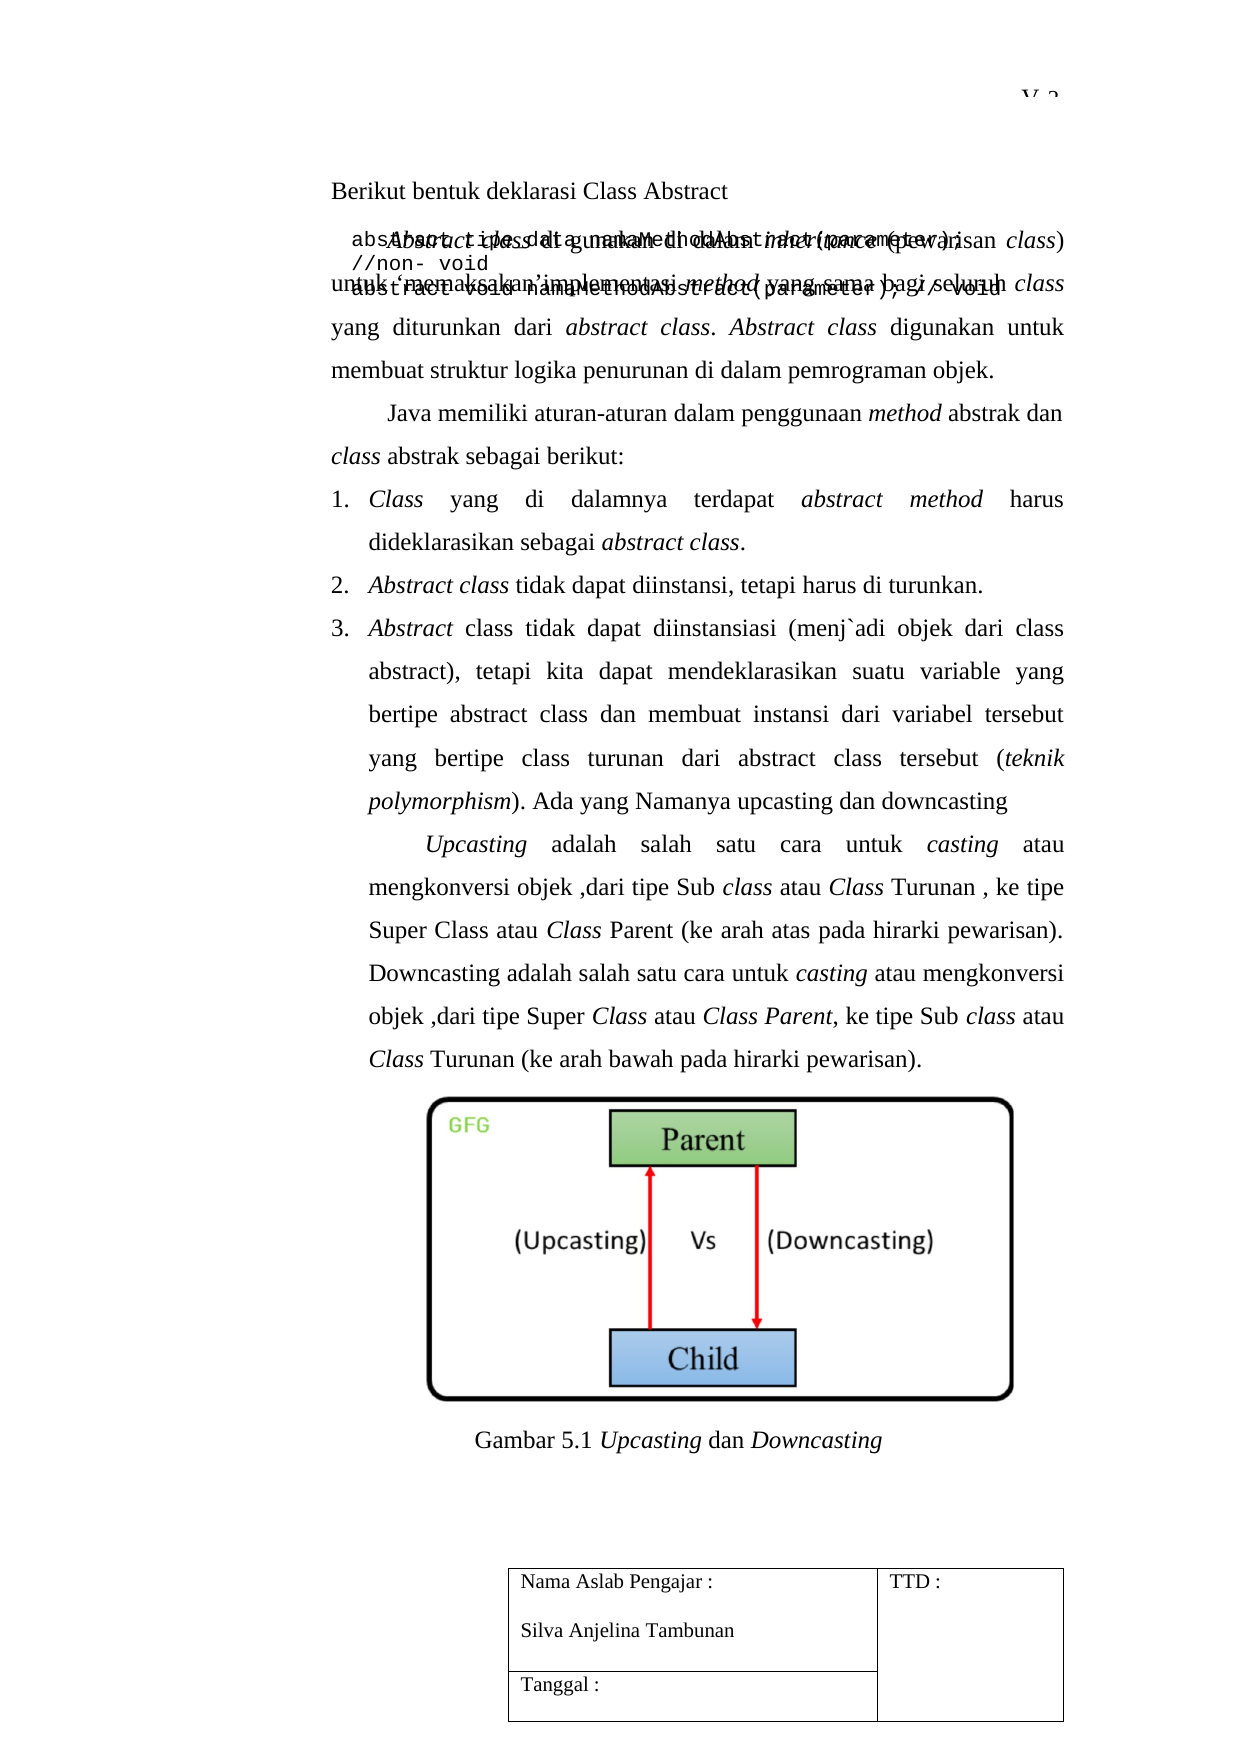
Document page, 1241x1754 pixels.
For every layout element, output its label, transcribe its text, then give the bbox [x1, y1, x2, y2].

subtitle Java memiliki aturan-aturan dalam penggunaan method abstrak dan [387, 398, 1088, 427]
subtitle class abstrak sebagai berikut: [331, 441, 1088, 469]
subtitle Berikut bentuk deklarasi Class Abstract [331, 176, 1088, 205]
subtitle Abstract class tidak dapat diinstansiasi (menj`adi objek dari class abstract), tetapi kita dapat mendeklarasikan suatu variable yang bertipe abstract class dan membuat instansi dari variabel tersebut yang bertipe class turunan dari abstract class tersebut (teknik polymorphism). Ada yang Namanya upcasting dan downcasting [331, 613, 1064, 814]
list Class yang di dalamnya terdapat abstract method harus dideklarasikan sebagai abstract class. [331, 484, 1064, 556]
picture [426, 1096, 1014, 1402]
text Abstract class di gunakan di dalam inheritance (pewarisan class) untuk ‘memaksakan’implementasi method yang sama bagi seluruh class yang diturunkan dari abstract class. Abstract class digunakan untuk membuat struktur logika penurunan di dalam pemrograman objek. [331, 225, 1064, 383]
subtitle Upcasting adalah salah satu cara untuk casting atau mengkonversi objek ,dari tipe Sub class atau Class Turunan , ke tipe Super Class atau Class Parent (ke arah atas pada hirarki pewarisan). Downcasting adalah salah satu cara untuk casting atau mengkonversi objek ,dari tipe Super Class atau Class Parent, ke tipe Sub class atau Class Turunan (ke arah bawah pada hirarki pewarisan). [368, 829, 1064, 1073]
list Abstract class tidak dapat diinstansi, tetapi harus di turunkan. [331, 570, 1088, 599]
